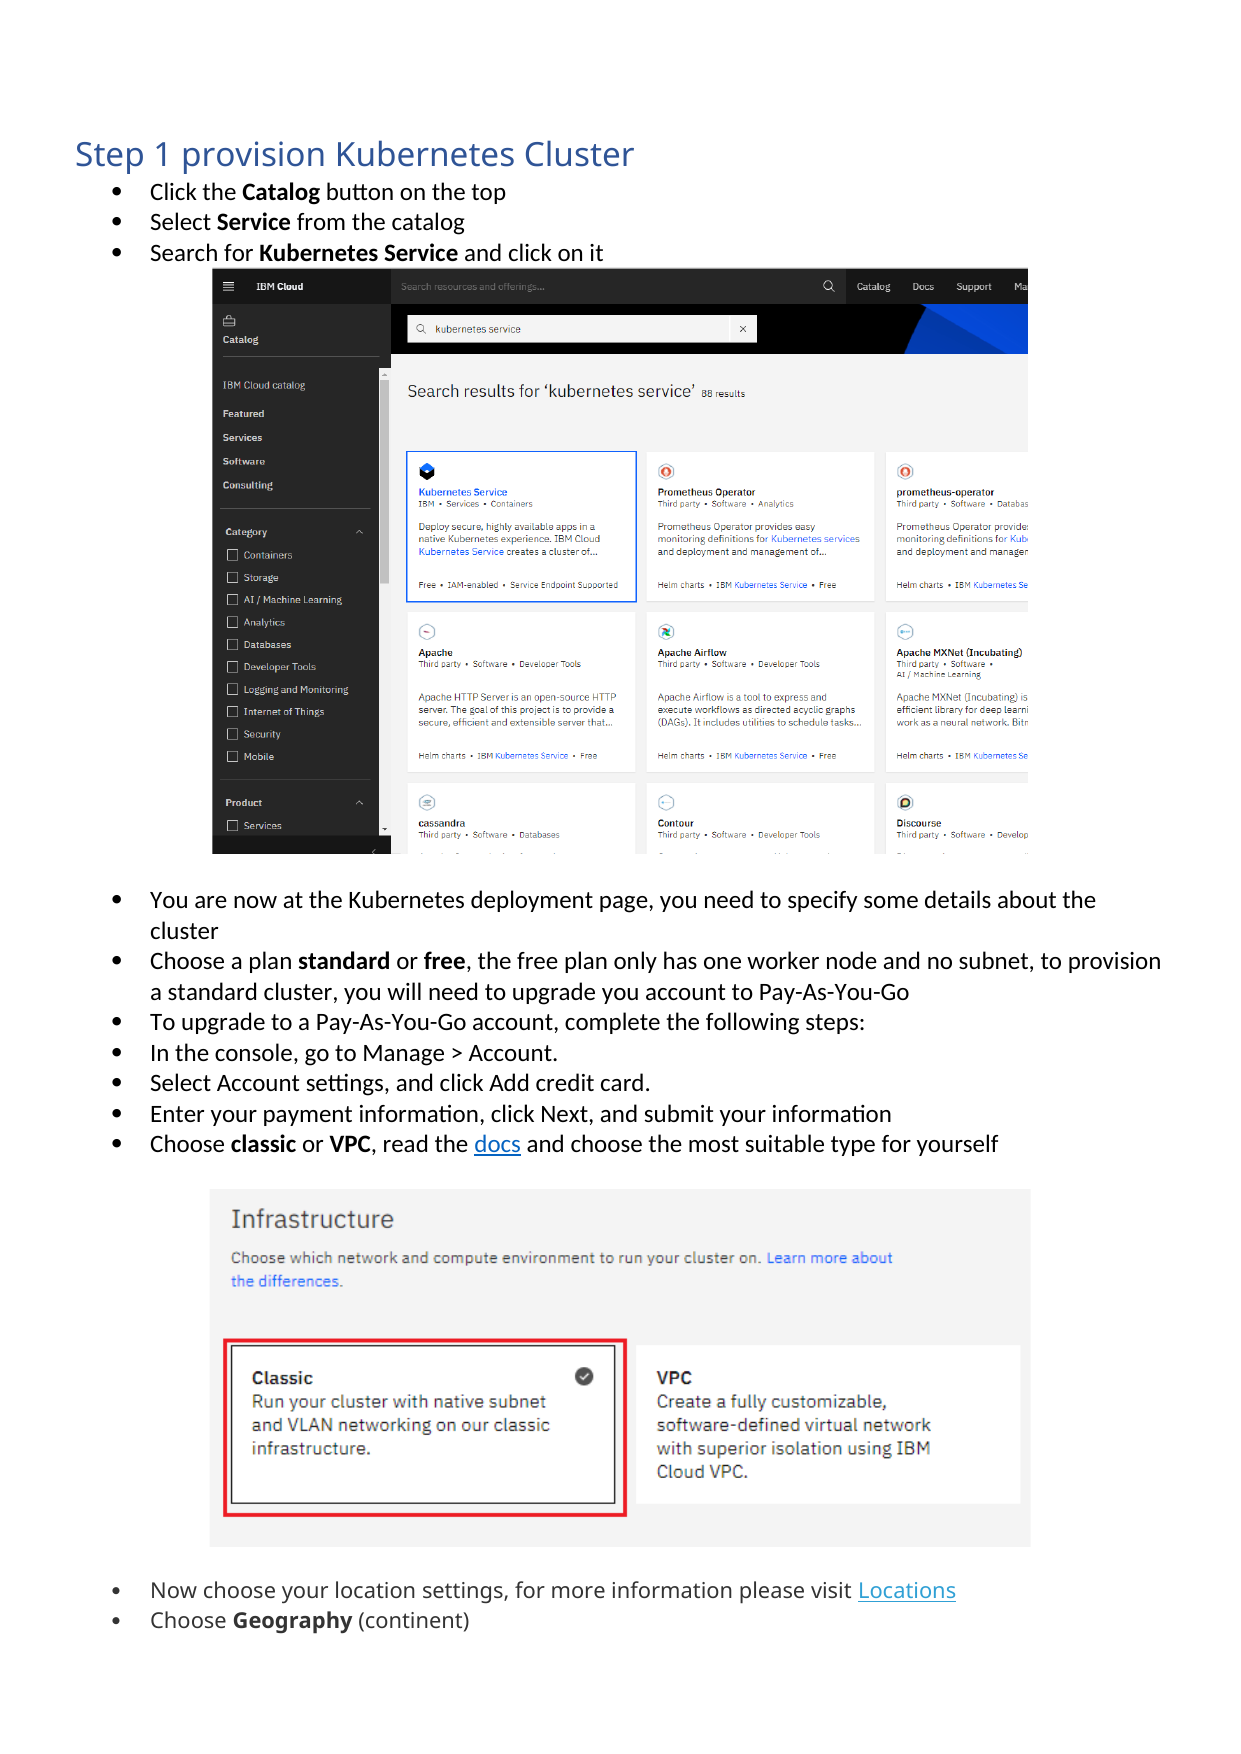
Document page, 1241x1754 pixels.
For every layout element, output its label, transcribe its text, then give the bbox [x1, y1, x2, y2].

picture [209, 1189, 1031, 1547]
list You are now at the Kubernetes deployment page, you need to specify some details about the cluster [112, 884, 1165, 945]
list Click the Catalog button on the top [112, 176, 1165, 206]
picture [212, 267, 1028, 854]
list Select Service from the catalog [112, 206, 1165, 237]
list Enter your payment information, click Next, and submit your information [112, 1098, 1165, 1128]
list To upgrade to a Pay-As-You-Go account, complete the following steps: [112, 1006, 1165, 1037]
list Search for Kubernetes Service and click on it [112, 237, 1165, 267]
list Select Account settings, and click Add credit card. [112, 1067, 1165, 1098]
list Choose classic or VPC, read the docs and choose the most suitable type for yourself [112, 1128, 1165, 1159]
list Choose Geography (continent) [112, 1605, 1165, 1635]
list Now choose your location settings, for more information please visit Locations [112, 1575, 1165, 1605]
list Choose a plan standard or free, the free plan only has one worker node and no subnet, to provision a standard cluster, you will need to upgrade you account to Pay-As-You-Go [112, 945, 1165, 1006]
subtitle Step 1 provision Kubernetes Cluster [75, 131, 1165, 176]
list In the console, go to Manage > Account. [112, 1037, 1165, 1067]
